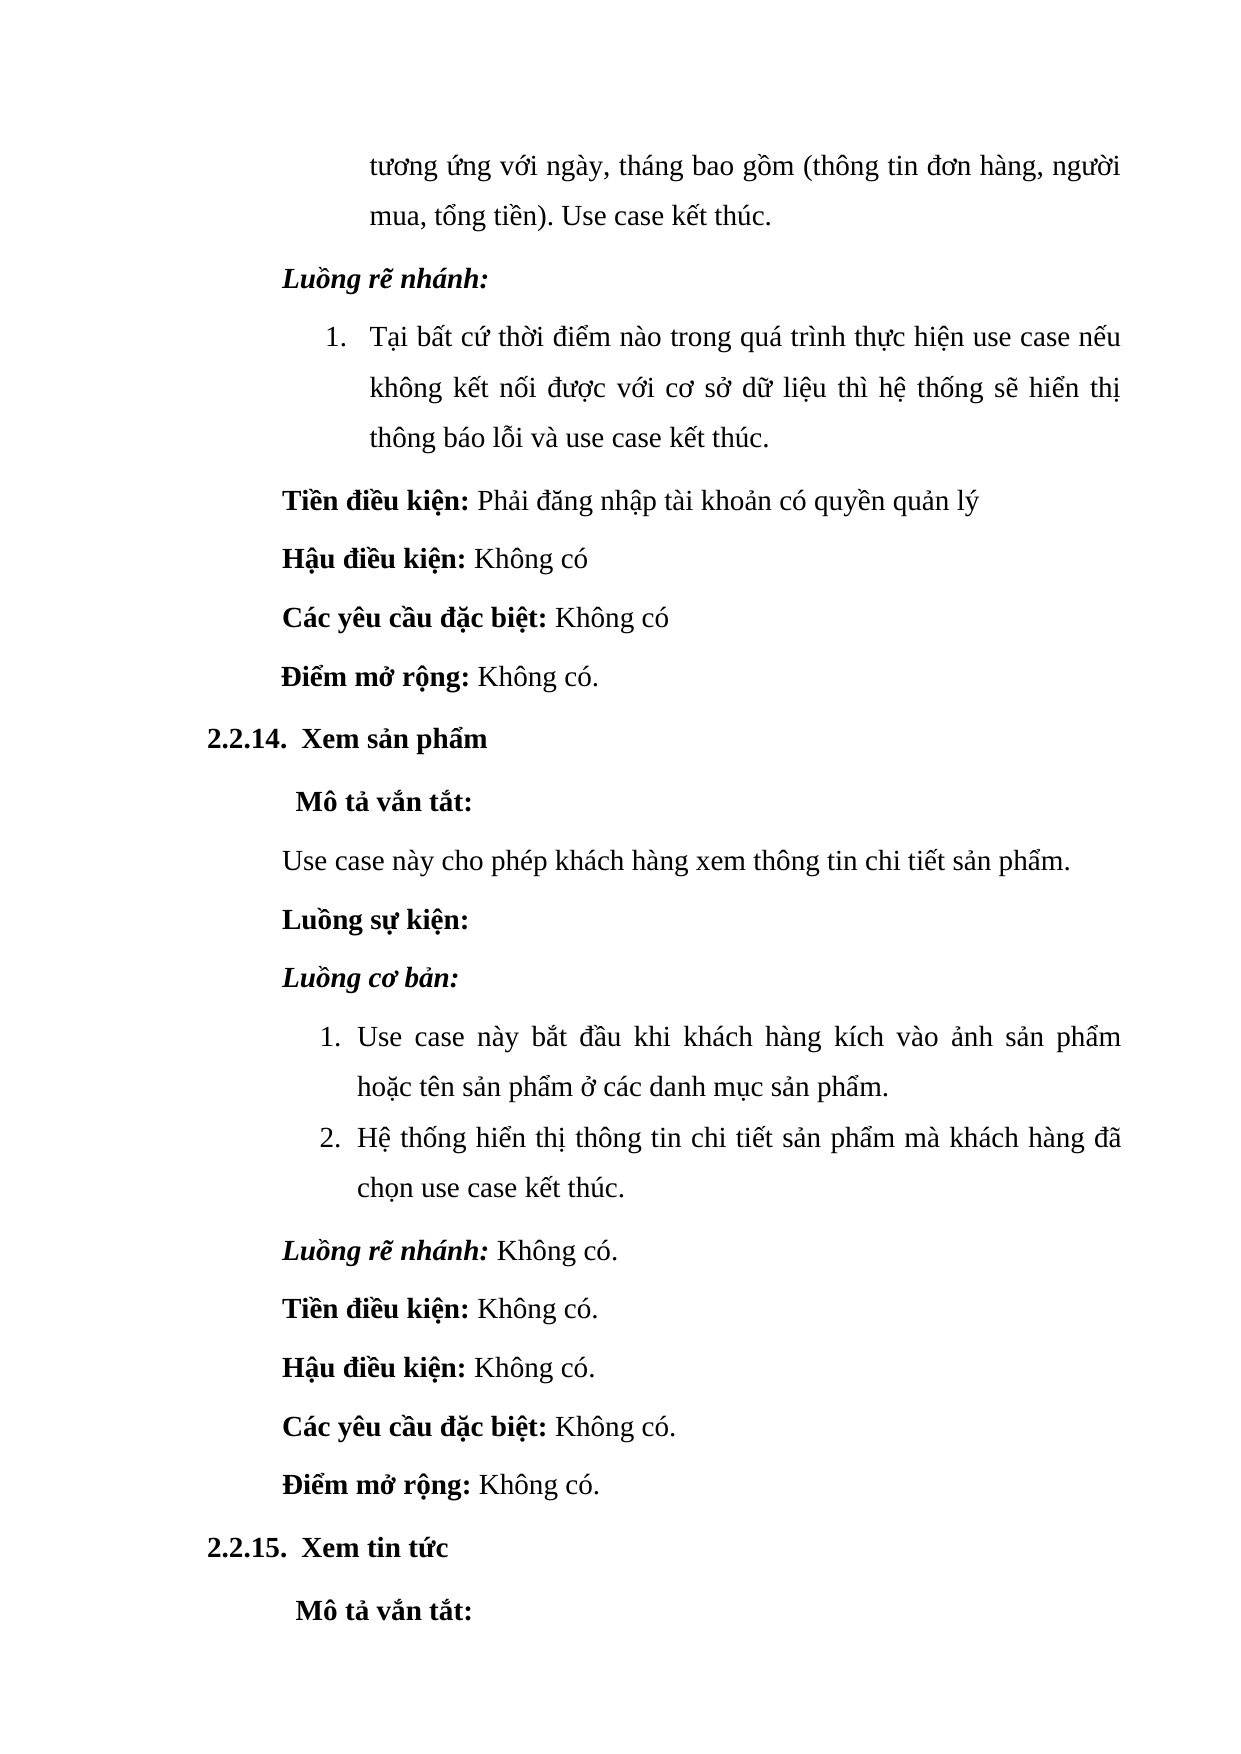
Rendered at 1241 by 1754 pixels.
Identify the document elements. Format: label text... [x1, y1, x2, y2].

text Luồng cơ bản: [207, 960, 1122, 994]
text Hậu điều kiện: Không có. [207, 1350, 1122, 1384]
text Luồng rẽ nhánh: [207, 261, 1122, 294]
text Hậu điều kiện: Không có [207, 542, 1122, 575]
subtitle Xem sản phẩm [207, 722, 1122, 755]
text Điểm mở rộng: Không có. [207, 659, 1122, 692]
text Tiền điều kiện: Không có. [207, 1291, 1122, 1325]
list Hệ thống hiển thị thông tin chi tiết sản phẩm mà khách hàng đã chọn use case kết thúc. [319, 1120, 1122, 1203]
text Luồng rẽ nhánh: Không có. [207, 1233, 1122, 1266]
text Use case này cho phép khách hàng xem thông tin chi tiết sản phẩm. [207, 843, 1122, 877]
text Mô tả vắn tắt: [220, 1593, 1122, 1627]
text Các yêu cầu đặc biệt: Không có. [207, 1409, 1122, 1442]
text Tiền điều kiện: Phải đăng nhập tài khoản có quyền quản lý [207, 483, 1122, 516]
list Use case này bắt đầu khi khách hàng kích vào ảnh sản phẩm hoặc tên sản phẩm ở các danh mục sản phẩm. [319, 1019, 1122, 1103]
text Điểm mở rộng: Không có. [207, 1467, 1122, 1501]
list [325, 148, 1122, 232]
text Các yêu cầu đặc biệt: Không có [207, 600, 1122, 634]
text Mô tả vắn tắt: [220, 784, 1122, 818]
subtitle Xem tin tức [207, 1530, 1122, 1564]
list Tại bất cứ thời điểm nào trong quá trình thực hiện use case nếu không kết nối được với cơ sở dữ liệu thì hệ thống sẽ hiển thị thông báo lỗi và use case kết thúc. [325, 319, 1122, 454]
text Luồng sự kiện: [207, 902, 1122, 935]
